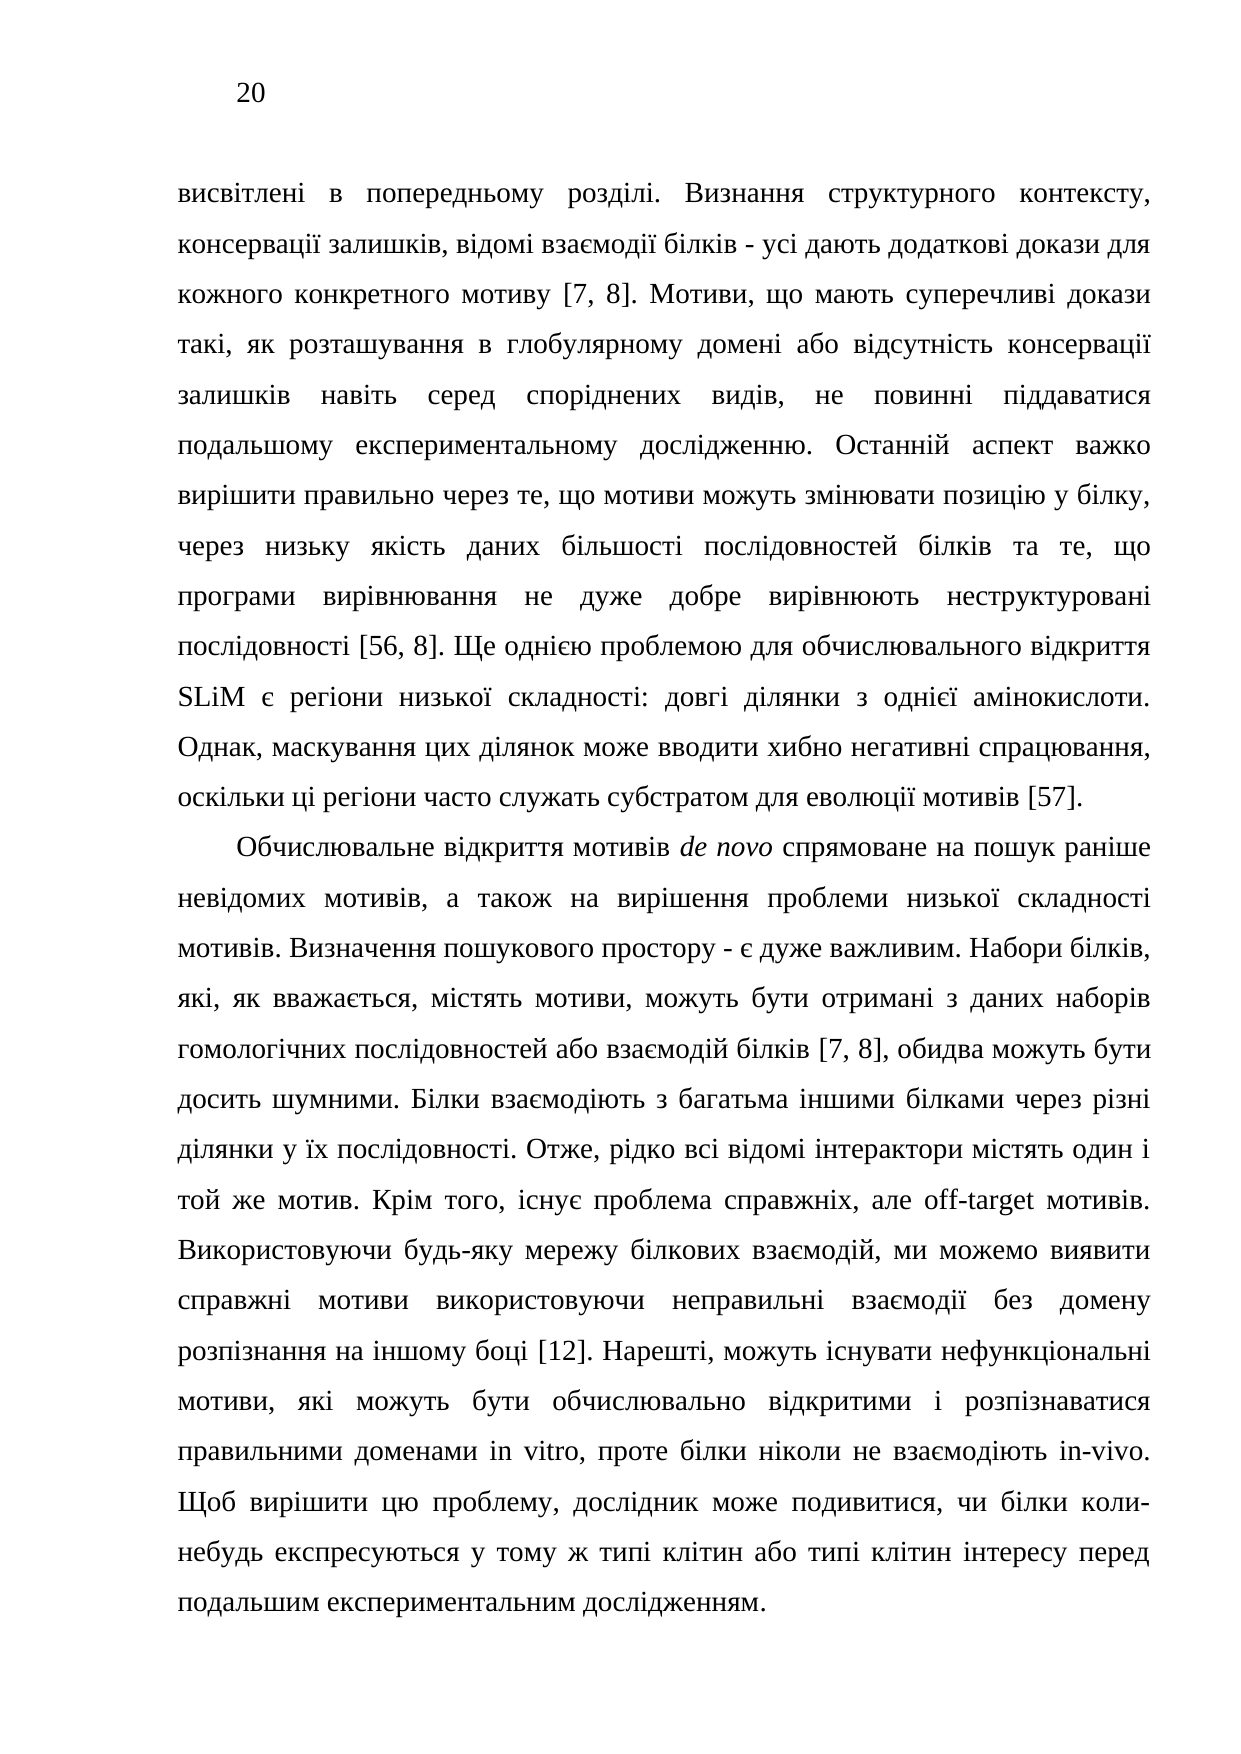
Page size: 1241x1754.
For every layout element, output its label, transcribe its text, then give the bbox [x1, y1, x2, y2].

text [177, 176, 1152, 813]
text Обчислювальне відкриття мотивів de novo спрямоване на пошук раніше невідомих мотивів, а також на вирішення проблеми низької складності мотивів. Визначення пошукового простору - є дуже важливим. Набори білків, які, як вважається, містять мотиви, можуть бути отримані з даних наборів гомологічних послідовностей або взаємодій білків [7, 8], обидва можуть бути досить шумними. Білки взаємодіють з багатьма іншими білками через різні ділянки у їх послідовності. Отже, рідко всі відомі інтерактори містять один і той же мотив. Крім того, існує проблема справжніх, але off-target мотивів. Використовуючи будь-яку мережу білкових взаємодій, ми можемо виявити справжні мотиви використовуючи неправильні взаємодії без домену розпізнання на іншому боці [12]. Нарешті, можуть існувати нефункціональні мотиви, які можуть бути обчислювально відкритими і розпізнаватися правильними доменами in vitro, проте білки ніколи не взаємодіють in-vivo. Щоб вирішити цю проблему, дослідник може подивитися, чи білки коли-небудь експресуються у тому ж типі клітин або типі клітин інтересу перед подальшим експериментальним дослідженням. [177, 829, 1152, 1618]
